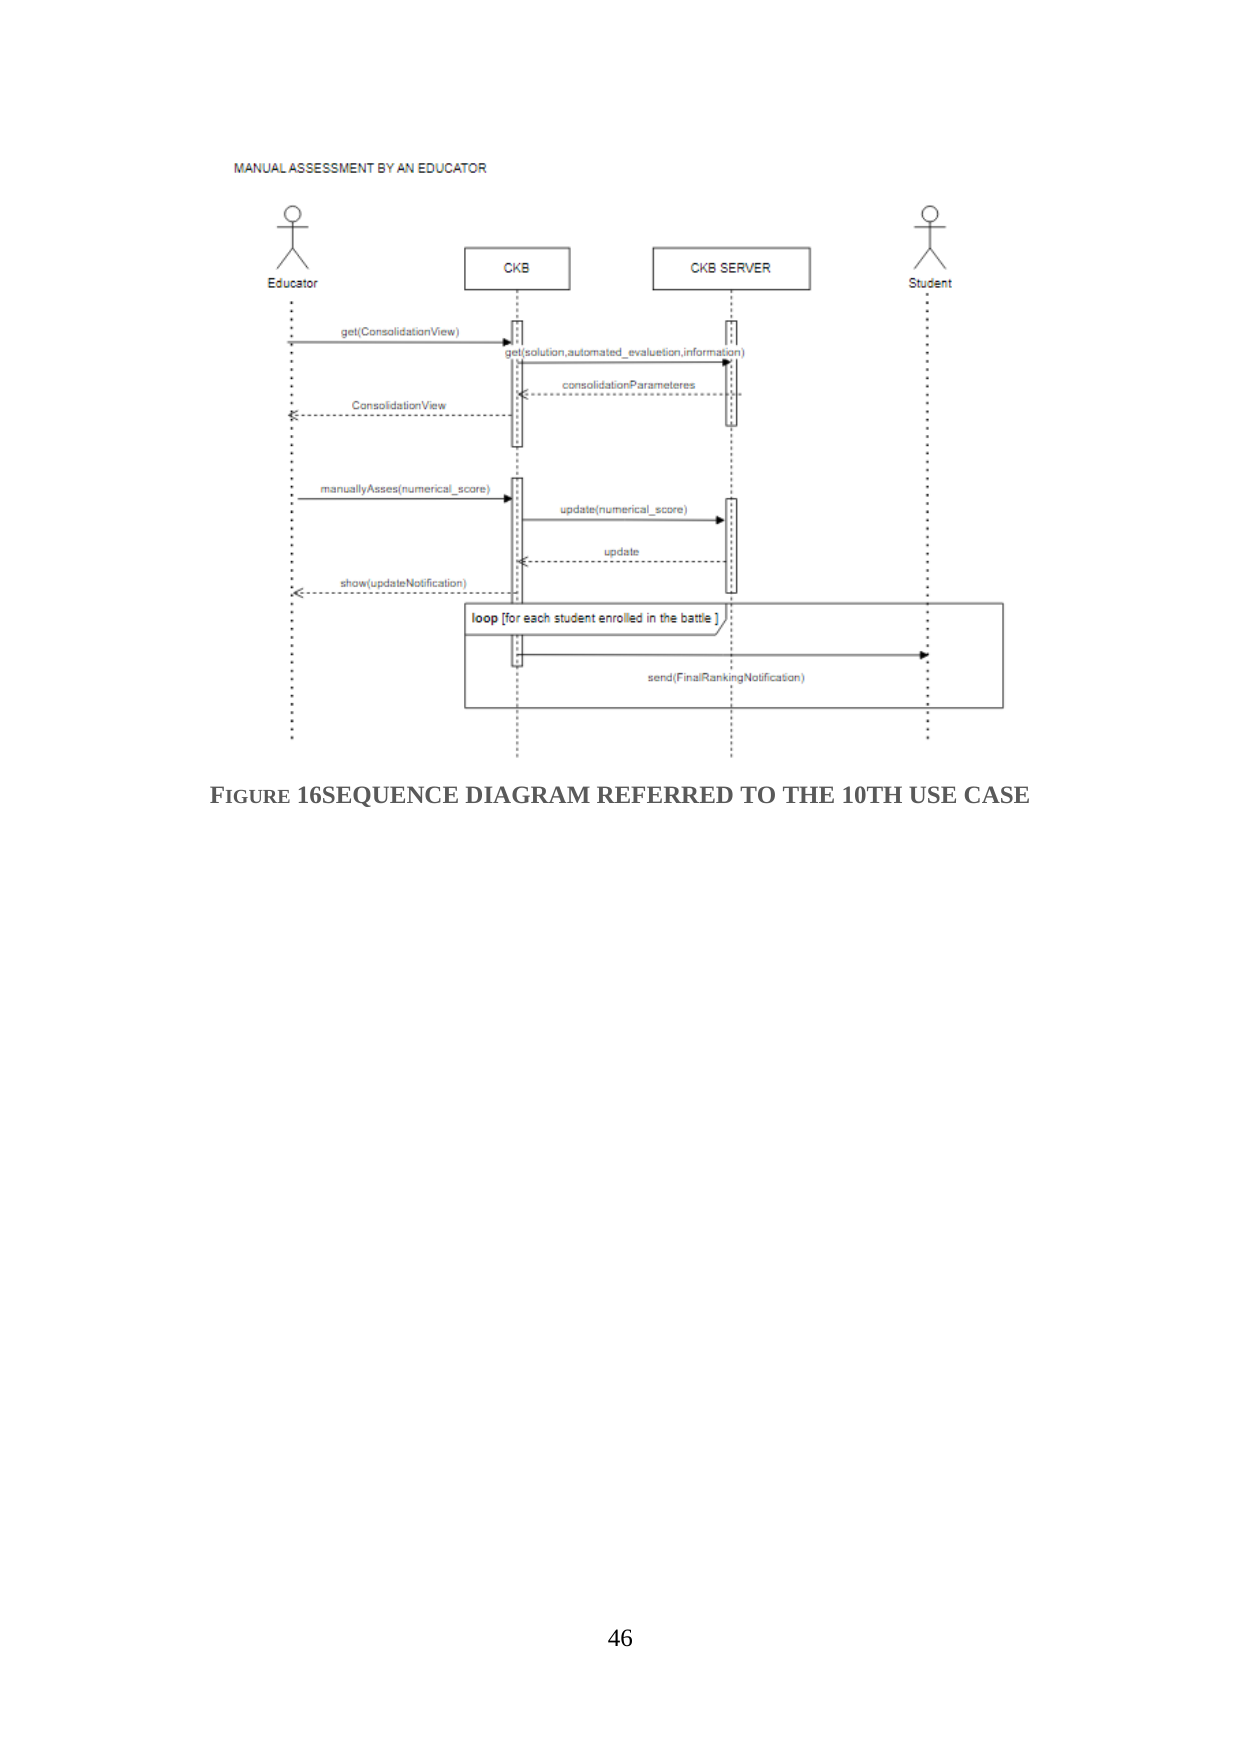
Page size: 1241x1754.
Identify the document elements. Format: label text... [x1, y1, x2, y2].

text Figure 16SEQUENCE DIAGRAM REFERRED TO THE 10TH USE CASE [118, 781, 1122, 809]
picture [224, 147, 1023, 762]
